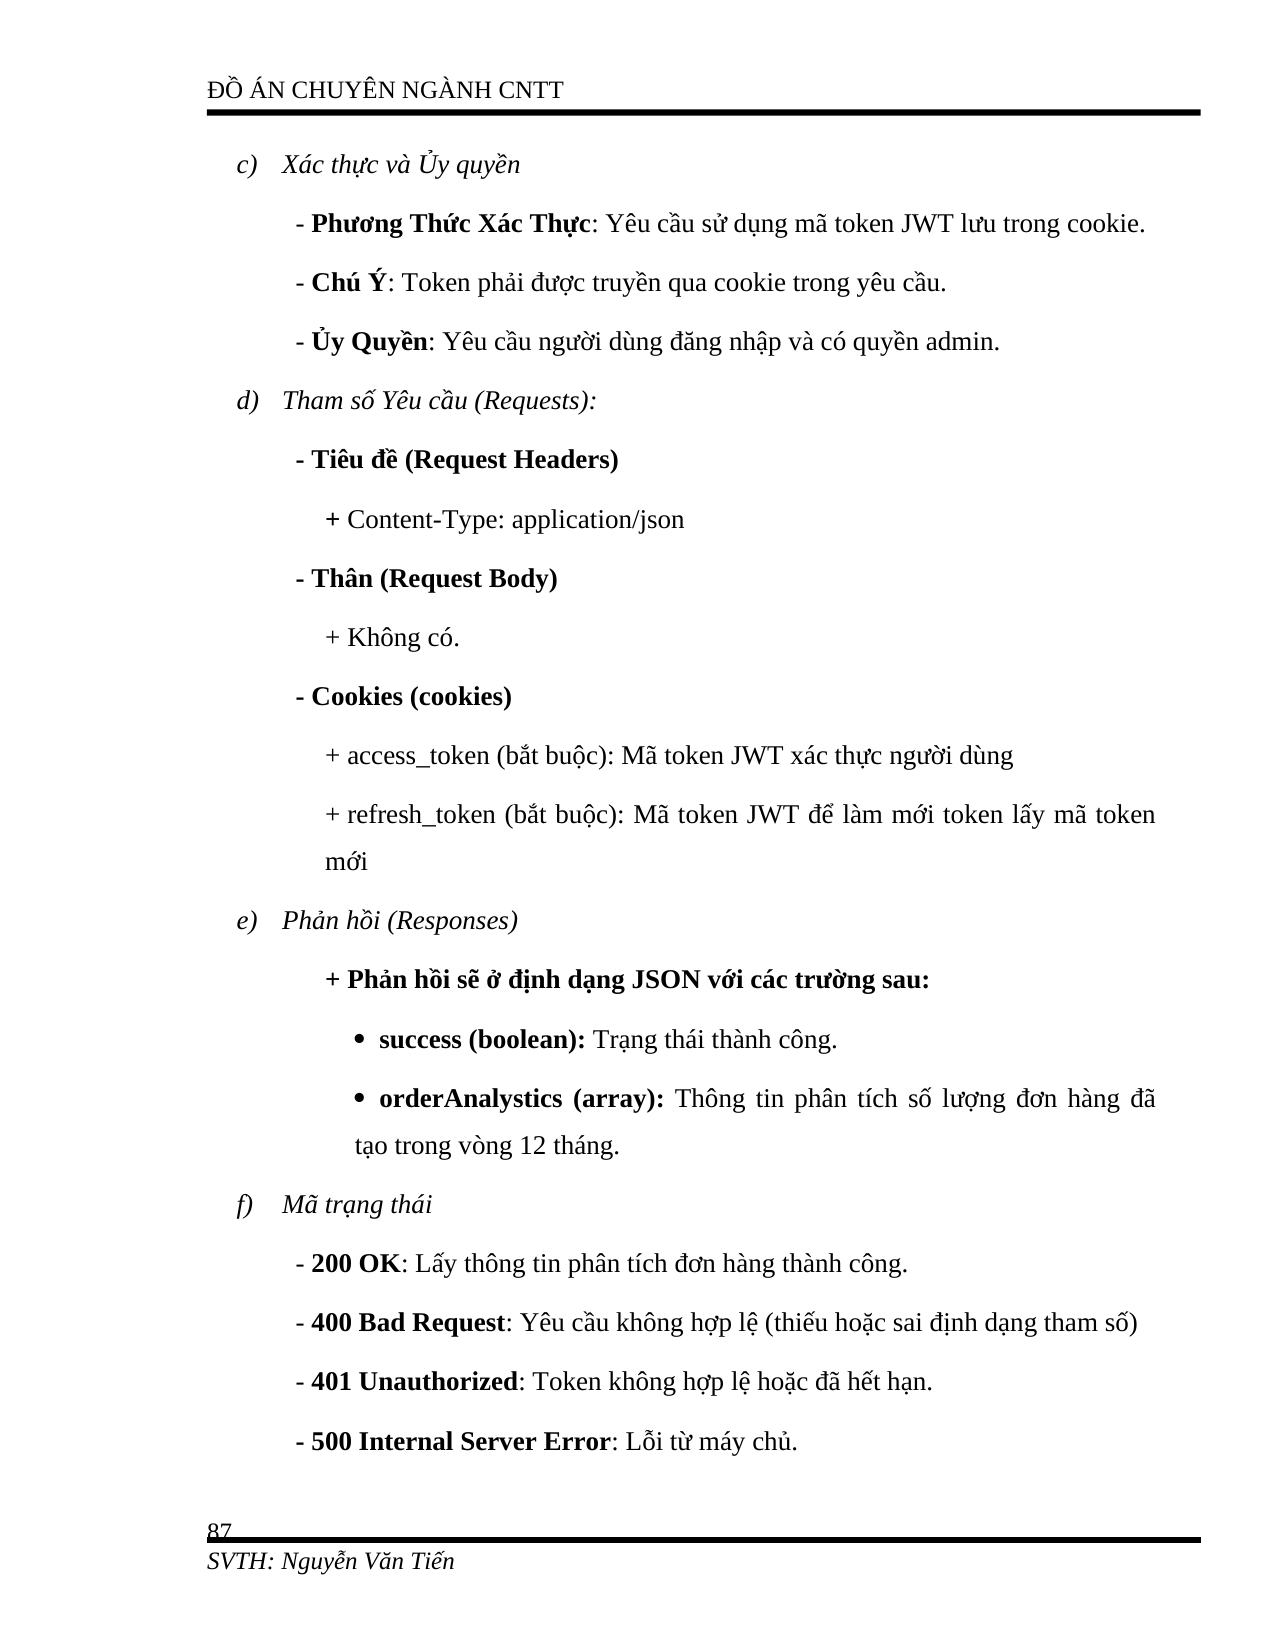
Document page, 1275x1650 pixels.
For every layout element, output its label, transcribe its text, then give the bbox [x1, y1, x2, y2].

text Cookies (cookies) [266, 680, 1157, 711]
text Chú Ý: Token phải được truyền qua cookie trong yêu cầu. [266, 266, 1157, 297]
text 500 Internal Server Error: Lỗi từ máy chủ. [266, 1425, 1157, 1456]
text 400 Bad Request: Yêu cầu không hợp lệ (thiếu hoặc sai định dạng tham số) [266, 1306, 1157, 1337]
text Content-Type: application/json [325, 503, 1157, 534]
text Tiêu đề (Request Headers) [266, 443, 1157, 475]
text Phản hồi sẽ ở định dạng JSON với các trường sau: [325, 963, 1157, 995]
subtitle Mã trạng thái [236, 1188, 1157, 1219]
text success (boolean): Trạng thái thành công. [354, 1023, 1157, 1054]
text Thân (Request Body) [266, 562, 1157, 593]
text refresh_token (bắt buộc): Mã token JWT để làm mới token lấy mã token mới [325, 798, 1157, 876]
subtitle Phản hồi (Responses) [236, 904, 1157, 936]
text 401 Unauthorized: Token không hợp lệ hoặc đã hết hạn. [266, 1366, 1157, 1397]
text orderAnalystics (array): Thông tin phân tích số lượng đơn hàng đã tạo trong vòng 12 tháng. [354, 1082, 1157, 1160]
subtitle Xác thực và Ủy quyền [236, 148, 1157, 179]
text Phương Thức Xác Thực: Yêu cầu sử dụng mã token JWT lưu trong cookie. [266, 207, 1157, 238]
text Không có. [325, 621, 1157, 652]
text 200 OK: Lấy thông tin phân tích đơn hàng thành công. [266, 1247, 1157, 1278]
subtitle Tham số Yêu cầu (Requests): [236, 384, 1157, 416]
text access_token (bắt buộc): Mã token JWT xác thực người dùng [325, 739, 1157, 771]
text Ủy Quyền: Yêu cầu người dùng đăng nhập và có quyền admin. [266, 325, 1157, 356]
